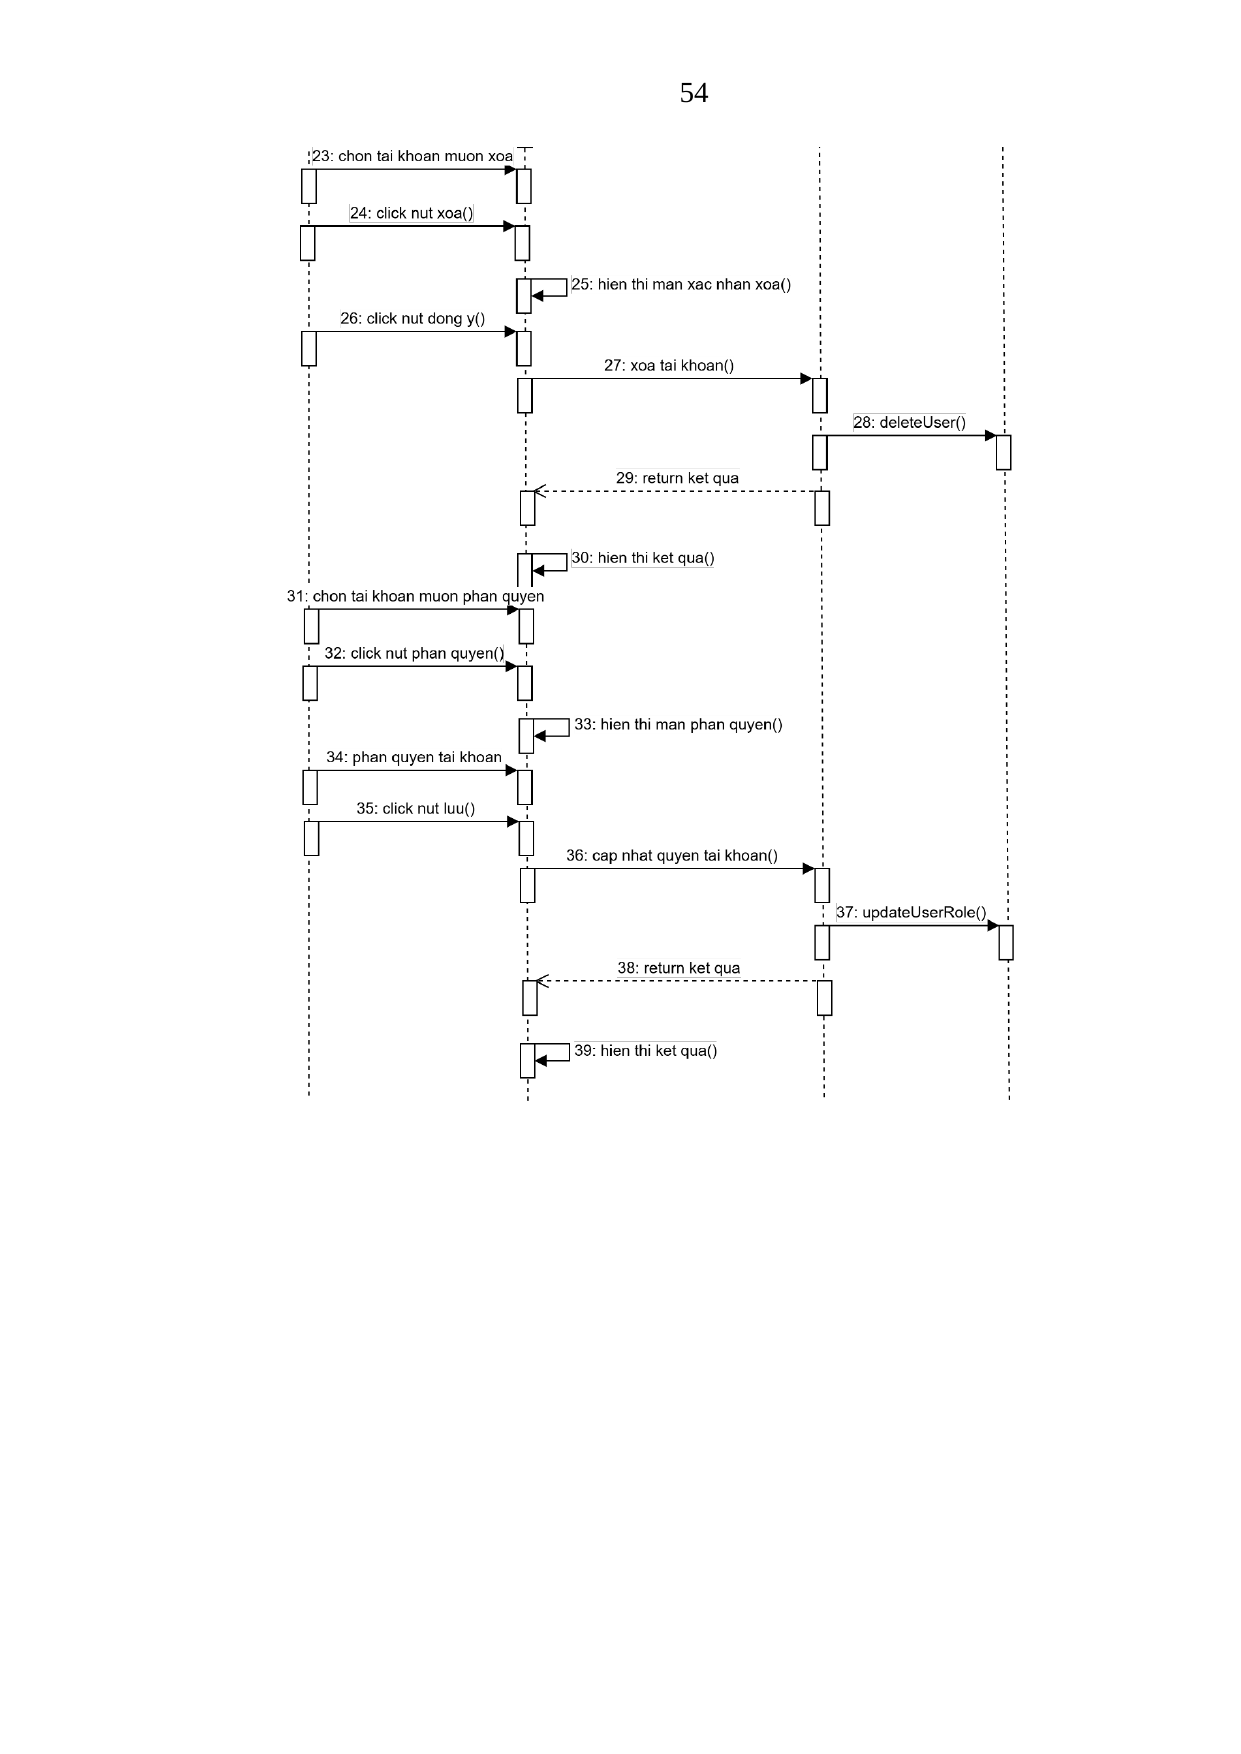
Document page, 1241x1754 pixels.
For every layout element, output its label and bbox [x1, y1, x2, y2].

picture [268, 147, 1061, 1121]
